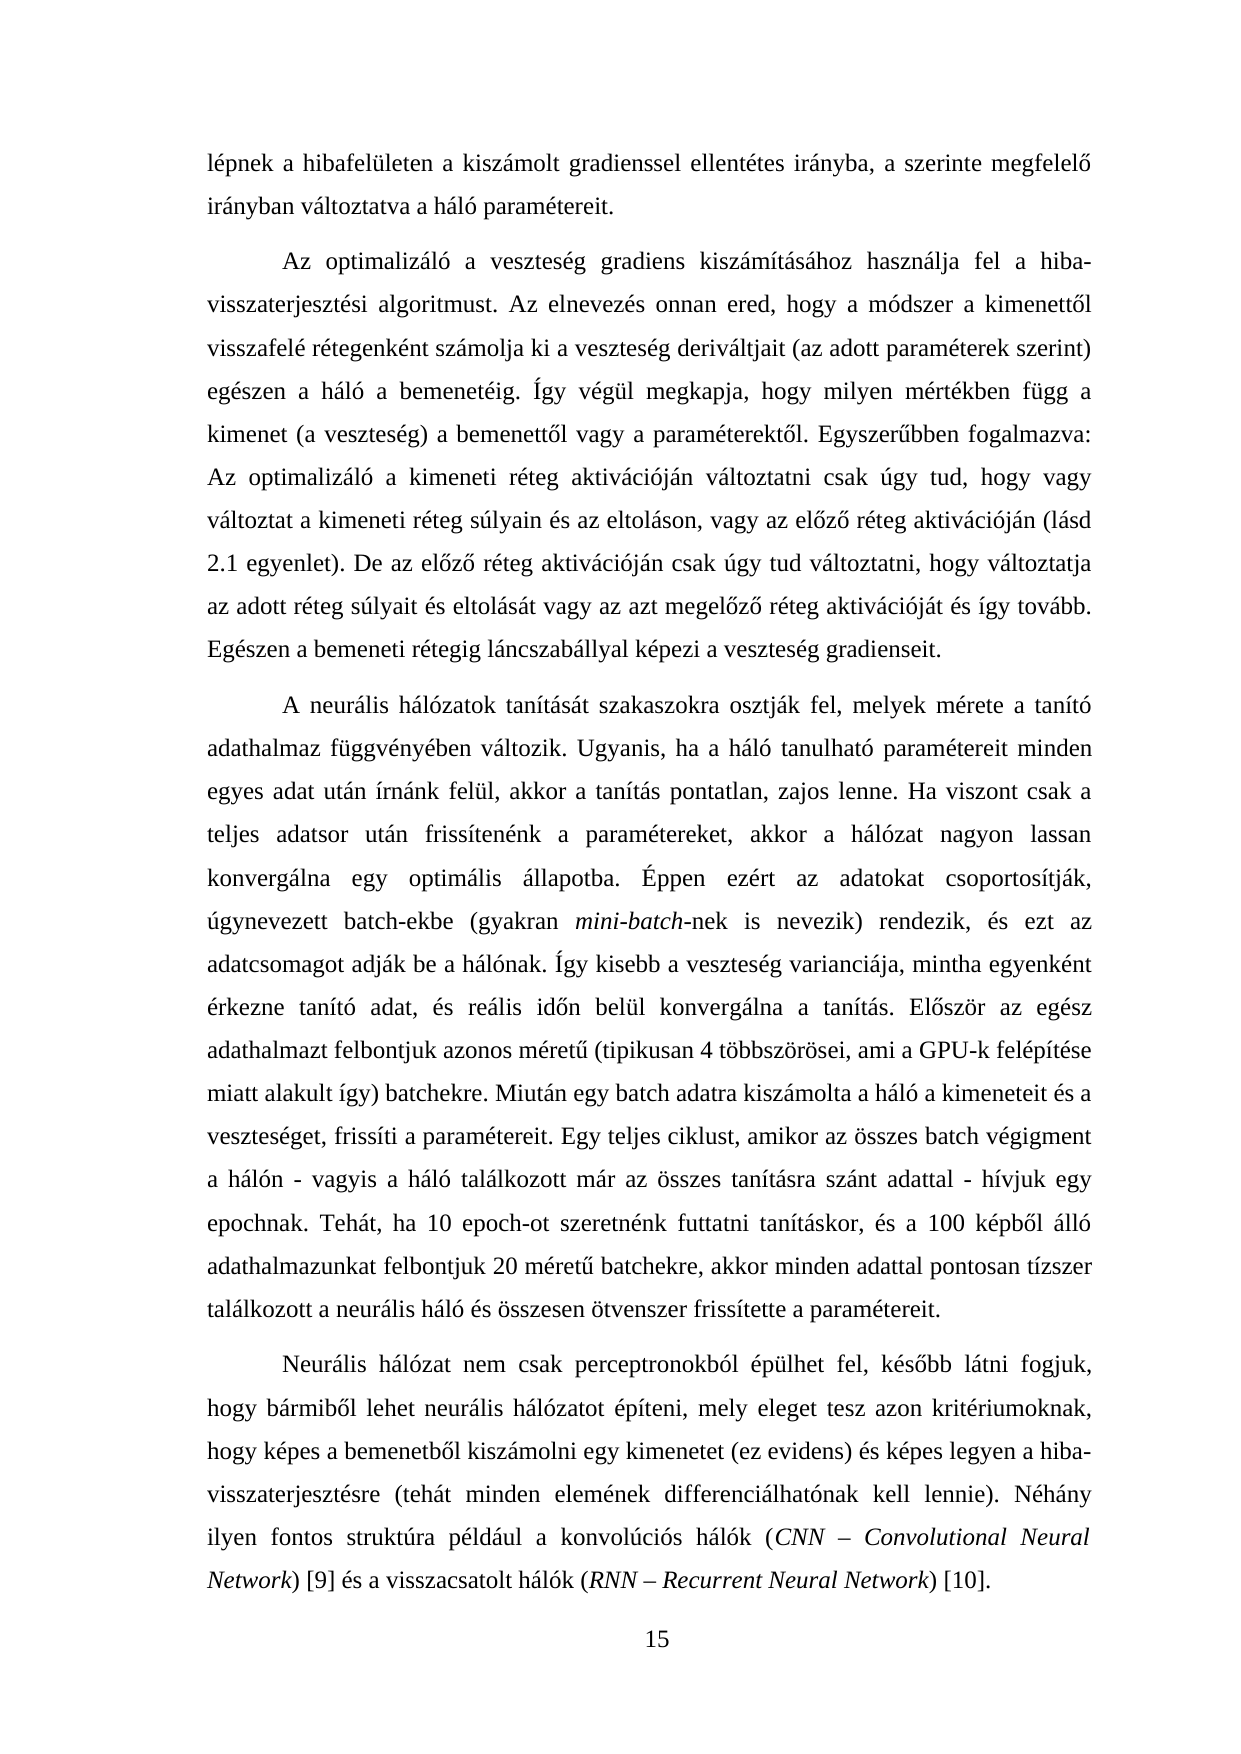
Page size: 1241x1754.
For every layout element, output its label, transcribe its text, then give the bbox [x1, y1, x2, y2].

text Az optimalizáló a veszteség gradiens kiszámításához használja fel a hiba-visszaterjesztési algoritmust. Az elnevezés onnan ered, hogy a módszer a kimenettől visszafelé rétegenként számolja ki a veszteség deriváltjait (az adott paraméterek szerint) egészen a háló a bemenetéig. Így végül megkapja, hogy milyen mértékben függ a kimenet (a veszteség) a bemenettől vagy a paraméterektől. Egyszerűbben fogalmazva: Az optimalizáló a kimeneti réteg aktivációján változtatni csak úgy tud, hogy vagy változtat a kimeneti réteg súlyain és az eltoláson, vagy az előző réteg aktivációján (lásd 2.1 egyenlet). De az előző réteg aktivációján csak úgy tud változtatni, hogy változtatja az adott réteg súlyait és eltolását vagy az azt megelőző réteg aktivációját és így tovább. Egészen a bemeneti rétegig láncszabállyal képezi a veszteség gradienseit. [207, 246, 1092, 663]
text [207, 148, 1092, 219]
text Neurális hálózat nem csak perceptronokból épülhet fel, később látni fogjuk, hogy bármiből lehet neurális hálózatot építeni, mely eleget tesz azon kritériumoknak, hogy képes a bemenetből kiszámolni egy kimenetet (ez evidens) és képes legyen a hiba-visszaterjesztésre (tehát minden elemének differenciálhatónak kell lennie). Néhány ilyen fontos struktúra például a konvolúciós hálók (CNN – Convolutional Neural Network) és a visszacsatolt hálók (RNN – Recurrent Neural Network) . [207, 1349, 1092, 1594]
text A neurális hálózatok tanítását szakaszokra osztják fel, melyek mérete a tanító adathalmaz függvényében változik. Ugyanis, ha a háló tanulható paramétereit minden egyes adat után írnánk felül, akkor a tanítás pontatlan, zajos lenne. Ha viszont csak a teljes adatsor után frissítenénk a paramétereket, akkor a hálózat nagyon lassan konvergálna egy optimális állapotba. Éppen ezért az adatokat csoportosítják, úgynevezett batch-ekbe (gyakran mini-batch-nek is nevezik) rendezik, és ezt az adatcsomagot adják be a hálónak. Így kisebb a veszteség varianciája, mintha egyenként érkezne tanító adat, és reális időn belül konvergálna a tanítás. Először az egész adathalmazt felbontjuk azonos méretű (tipikusan 4 többszörösei, ami a GPU-k felépítése miatt alakult így) batchekre. Miután egy batch adatra kiszámolta a háló a kimeneteit és a veszteséget, frissíti a paramétereit. Egy teljes ciklust, amikor az összes batch végigment a hálón - vagyis a háló találkozott már az összes tanításra szánt adattal - hívjuk egy epochnak. Tehát, ha 10 epoch-ot szeretnénk futtatni tanításkor, és a 100 képből álló adathalmazunkat felbontjuk 20 méretű batchekre, akkor minden adattal pontosan tízszer találkozott a neurális háló és összesen ötvenszer frissítette a paramétereit. [207, 690, 1092, 1323]
